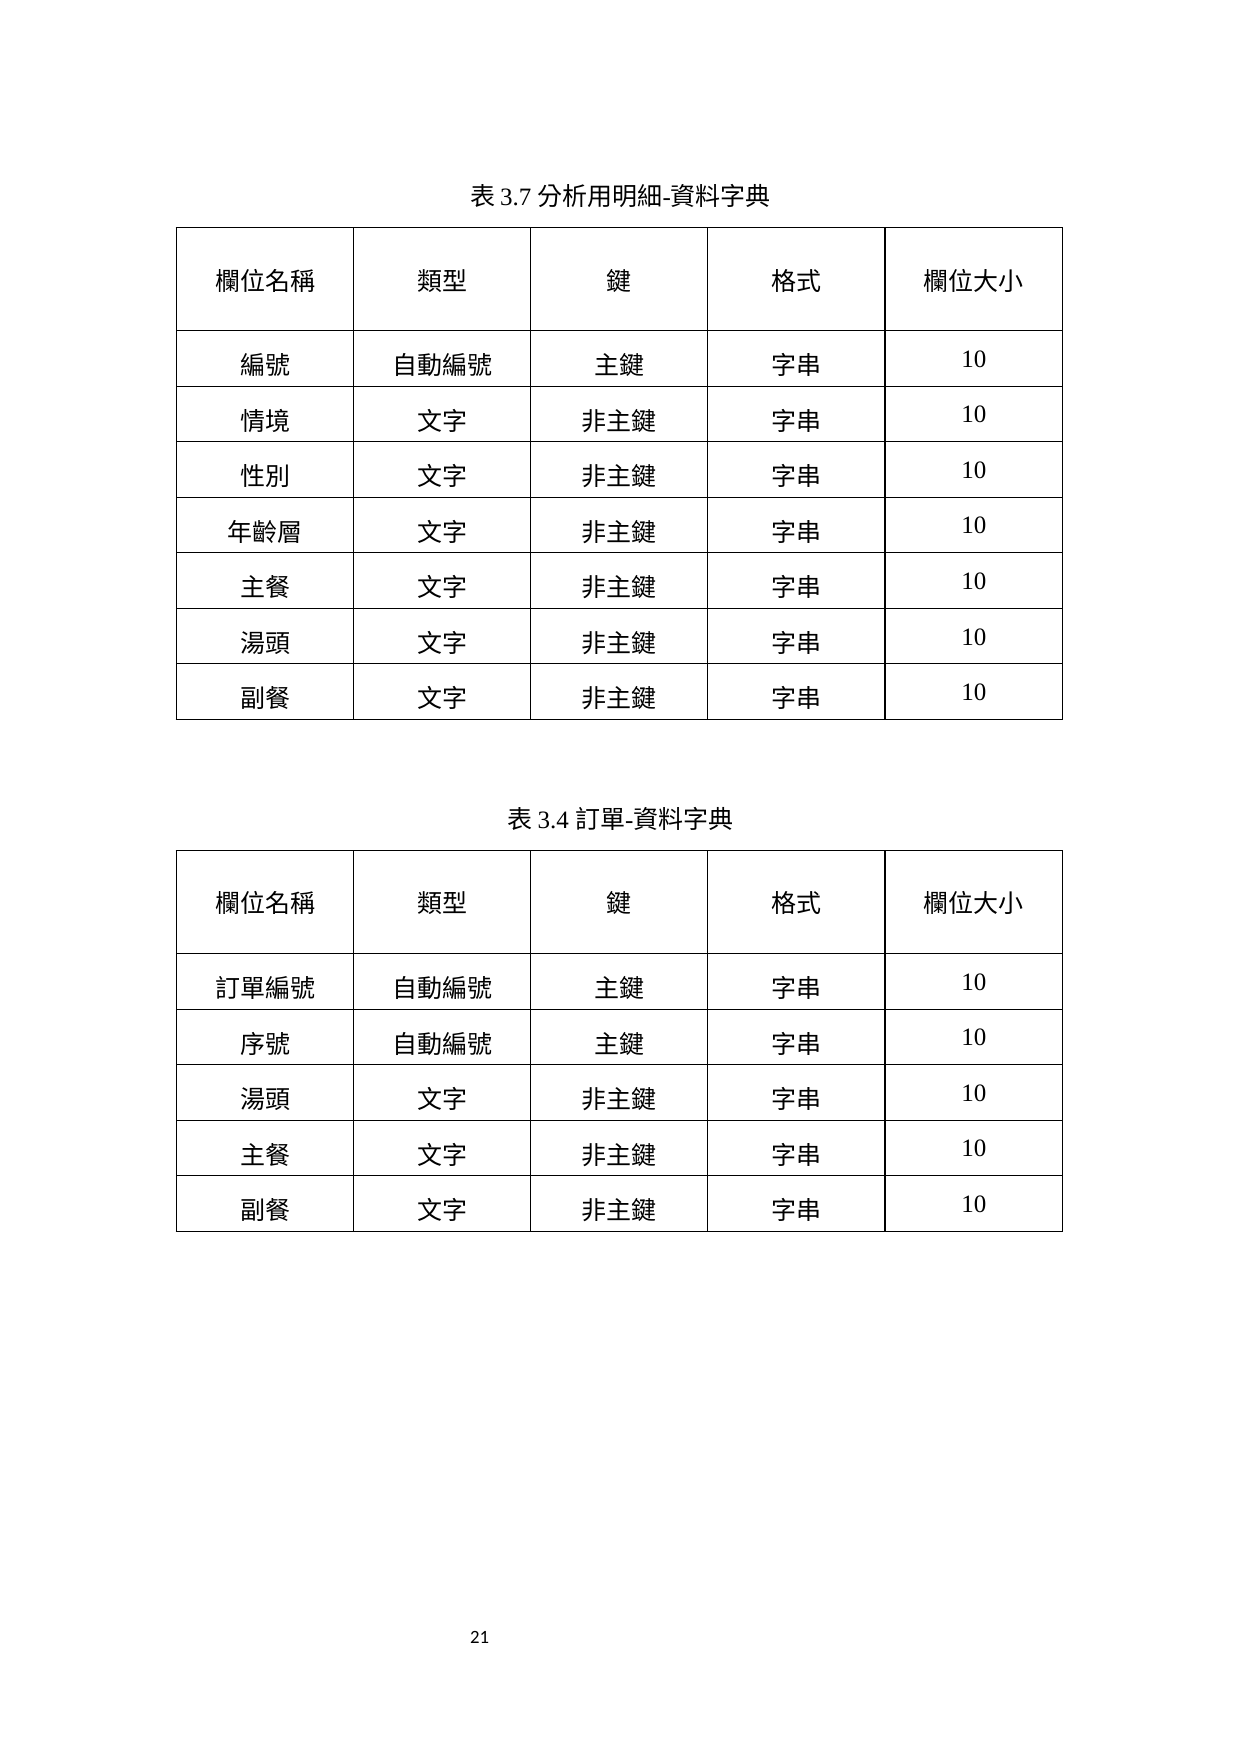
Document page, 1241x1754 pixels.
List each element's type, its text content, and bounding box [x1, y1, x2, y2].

table_cell 10 [886, 1176, 1062, 1231]
table_header 類型 [354, 851, 530, 953]
table_cell 10 [886, 609, 1062, 663]
table_cell 10 [886, 1010, 1062, 1064]
table_cell 字串 [708, 553, 884, 608]
table_cell 字串 [708, 387, 884, 441]
table_header 欄位名稱 [177, 851, 353, 953]
table_cell 主餐 [177, 553, 353, 608]
text 表3.7 分析用明細-資料字典 [187, 162, 1053, 227]
table_cell 主鍵 [531, 1010, 707, 1064]
table_cell 文字 [354, 609, 530, 663]
table_cell 性別 [177, 442, 353, 497]
table_header 格式 [708, 228, 884, 330]
table_cell 文字 [354, 1176, 530, 1231]
table_cell 文字 [354, 1065, 530, 1120]
table_cell 情境 [177, 387, 353, 441]
table_cell 10 [886, 331, 1062, 386]
table_cell 字串 [708, 1176, 884, 1231]
table_cell 10 [886, 1065, 1062, 1120]
table_cell 年齡層 [177, 498, 353, 552]
table_cell 10 [886, 954, 1062, 1009]
table_header 類型 [354, 228, 530, 330]
table_cell 訂單編號 [177, 954, 353, 1009]
table_cell 字串 [708, 954, 884, 1009]
table_cell 非主鍵 [531, 609, 707, 663]
table_cell 文字 [354, 553, 530, 608]
table_cell 自動編號 [354, 954, 530, 1009]
table_cell 編號 [177, 331, 353, 386]
table_cell 字串 [708, 1010, 884, 1064]
table_cell 10 [886, 387, 1062, 441]
table_cell 主鍵 [531, 954, 707, 1009]
table_cell 文字 [354, 1121, 530, 1175]
table_cell 非主鍵 [531, 1065, 707, 1120]
table_cell 10 [886, 553, 1062, 608]
table_cell 自動編號 [354, 1010, 530, 1064]
table_header 欄位大小 [886, 228, 1062, 330]
table_cell 主餐 [177, 1121, 353, 1175]
table_cell 字串 [708, 1065, 884, 1120]
table_cell 非主鍵 [531, 1176, 707, 1231]
table_header 鍵 [531, 228, 707, 330]
table_cell 10 [886, 1121, 1062, 1175]
table_cell 副餐 [177, 664, 353, 719]
table_cell 字串 [708, 498, 884, 552]
table_cell 非主鍵 [531, 442, 707, 497]
table_header 欄位大小 [886, 851, 1062, 953]
table_cell 文字 [354, 664, 530, 719]
table_cell 非主鍵 [531, 498, 707, 552]
table_cell 字串 [708, 1121, 884, 1175]
table_cell 文字 [354, 498, 530, 552]
table_header 欄位名稱 [177, 228, 353, 330]
table_cell 湯頭 [177, 609, 353, 663]
table_cell 主鍵 [531, 331, 707, 386]
table_cell 序號 [177, 1010, 353, 1064]
table_cell 非主鍵 [531, 553, 707, 608]
table_cell 10 [886, 442, 1062, 497]
table_cell 文字 [354, 387, 530, 441]
table_cell 副餐 [177, 1176, 353, 1231]
table_cell 自動編號 [354, 331, 530, 386]
text 表3.4 訂單-資料字典 [187, 785, 1053, 850]
table_cell 10 [886, 498, 1062, 552]
table_cell 非主鍵 [531, 1121, 707, 1175]
table_cell 非主鍵 [531, 387, 707, 441]
table_cell 字串 [708, 442, 884, 497]
table_cell 字串 [708, 664, 884, 719]
table_cell 字串 [708, 609, 884, 663]
table_header 鍵 [531, 851, 707, 953]
table_cell 文字 [354, 442, 530, 497]
table_cell 湯頭 [177, 1065, 353, 1120]
table_cell 非主鍵 [531, 664, 707, 719]
table_cell 字串 [708, 331, 884, 386]
table_cell 10 [886, 664, 1062, 719]
table_header 格式 [708, 851, 884, 953]
